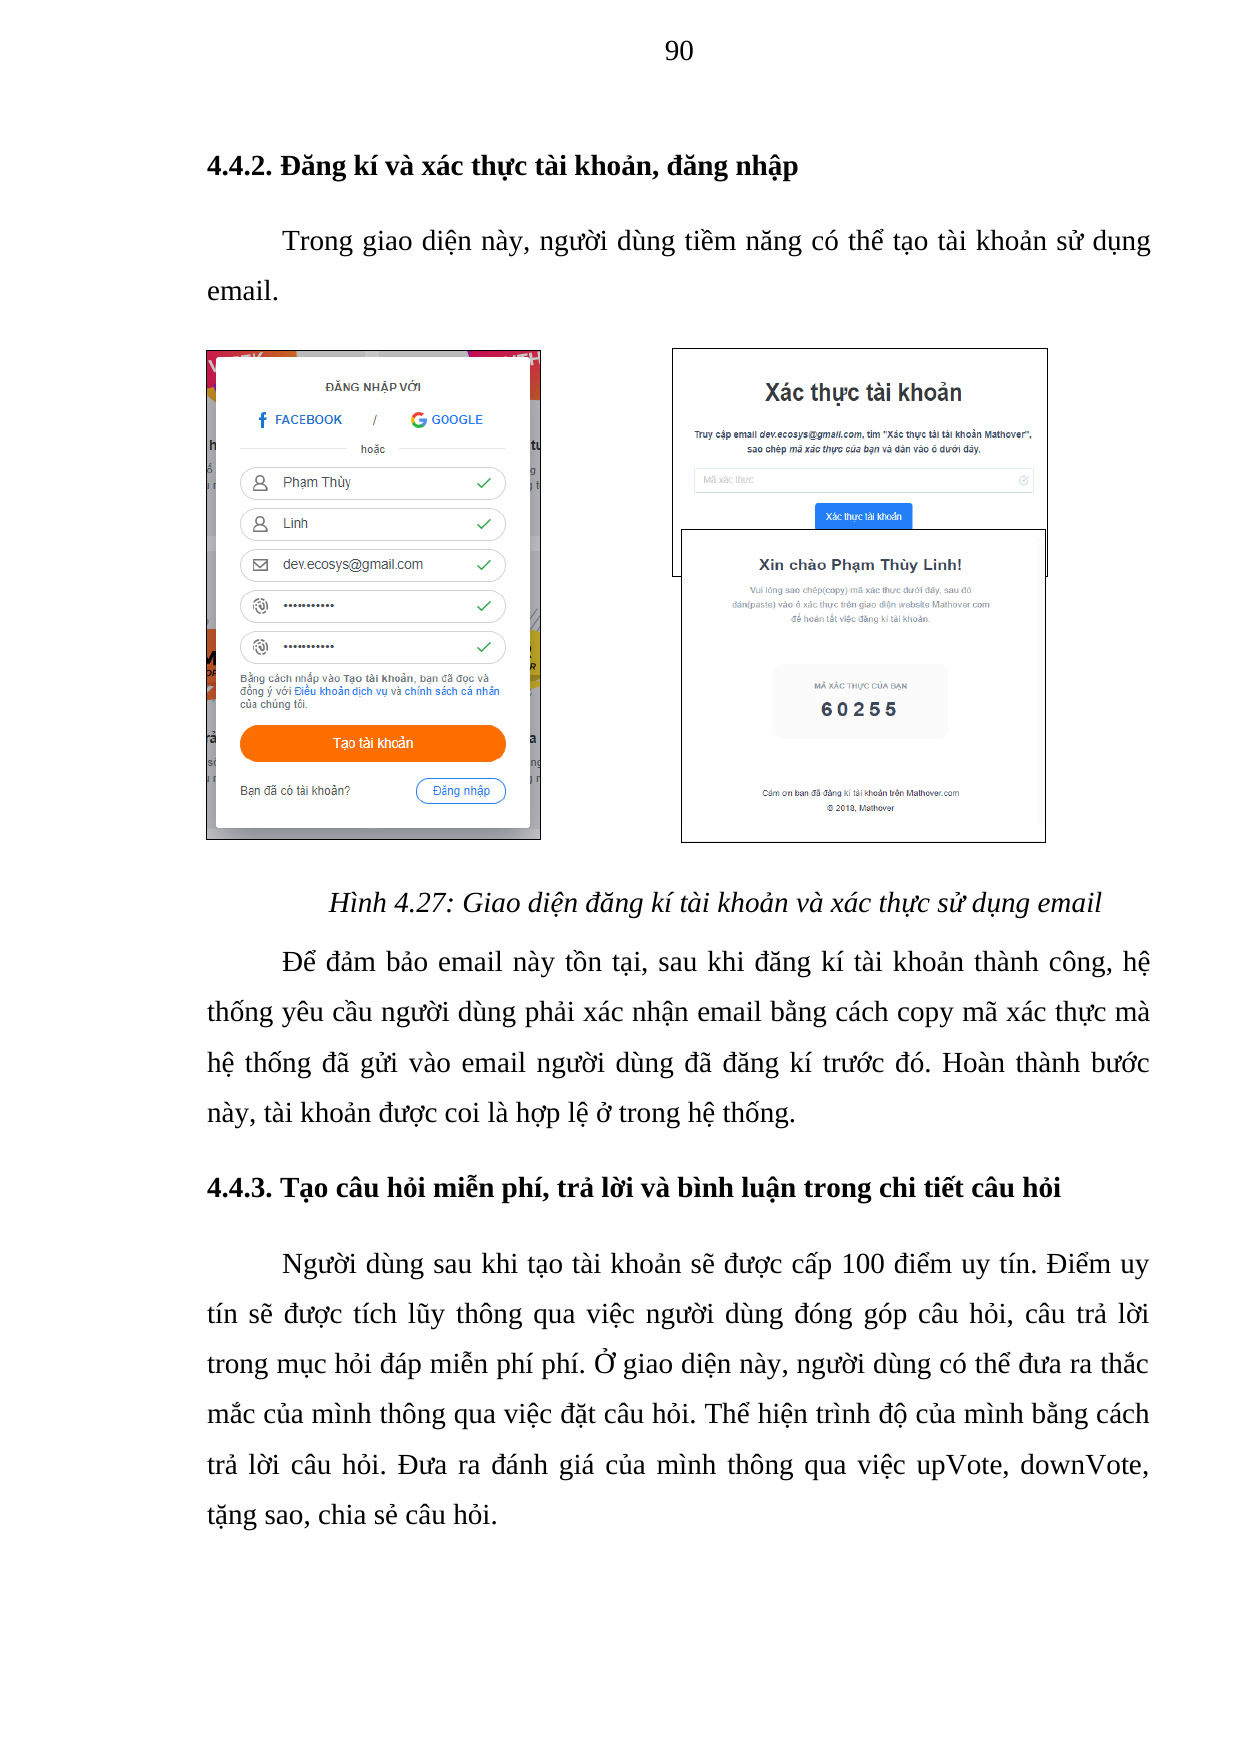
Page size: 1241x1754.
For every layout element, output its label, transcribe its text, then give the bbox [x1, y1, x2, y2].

text Để đảm bảo email này tồn tại, sau khi đăng kí tài khoản thành công, hệ thống yêu cầu người dùng phải xác nhận email bằng cách copy mã xác thực mà hệ thống đã gửi vào email người dùng đã đăng kí trước đó. Hoàn thành bước này, tài khoản được coi là hợp lệ ở trong hệ thống. [207, 944, 1152, 1129]
picture [682, 530, 1045, 842]
text Người dùng sau khi tạo tài khoản sẽ được cấp 100 điểm uy tín. Điểm uy tín sẽ được tích lũy thông qua việc người dùng đóng góp câu hỏi, câu trả lời trong mục hỏi đáp miễn phí phí. Ở giao diện này, người dùng có thể đưa ra thắc mắc của mình thông qua việc đặt câu hỏi. Thể hiện trình độ của mình bằng cách trả lời câu hỏi. Đưa ra đánh giá của mình thông qua việc upVote, downVote, tặng sao, chia sẻ câu hỏi. [207, 1246, 1152, 1531]
subtitle Tạo câu hỏi miễn phí, trả lời và bình luận trong chi tiết câu hỏi [207, 1170, 1152, 1204]
subtitle Đăng kí và xác thực tài khoản, đăng nhập [207, 148, 1152, 181]
text Trong giao diện này, người dùng tiềm năng có thể tạo tài khoản sử dụng email. [207, 223, 1152, 307]
picture [673, 349, 1047, 576]
picture [207, 351, 540, 839]
